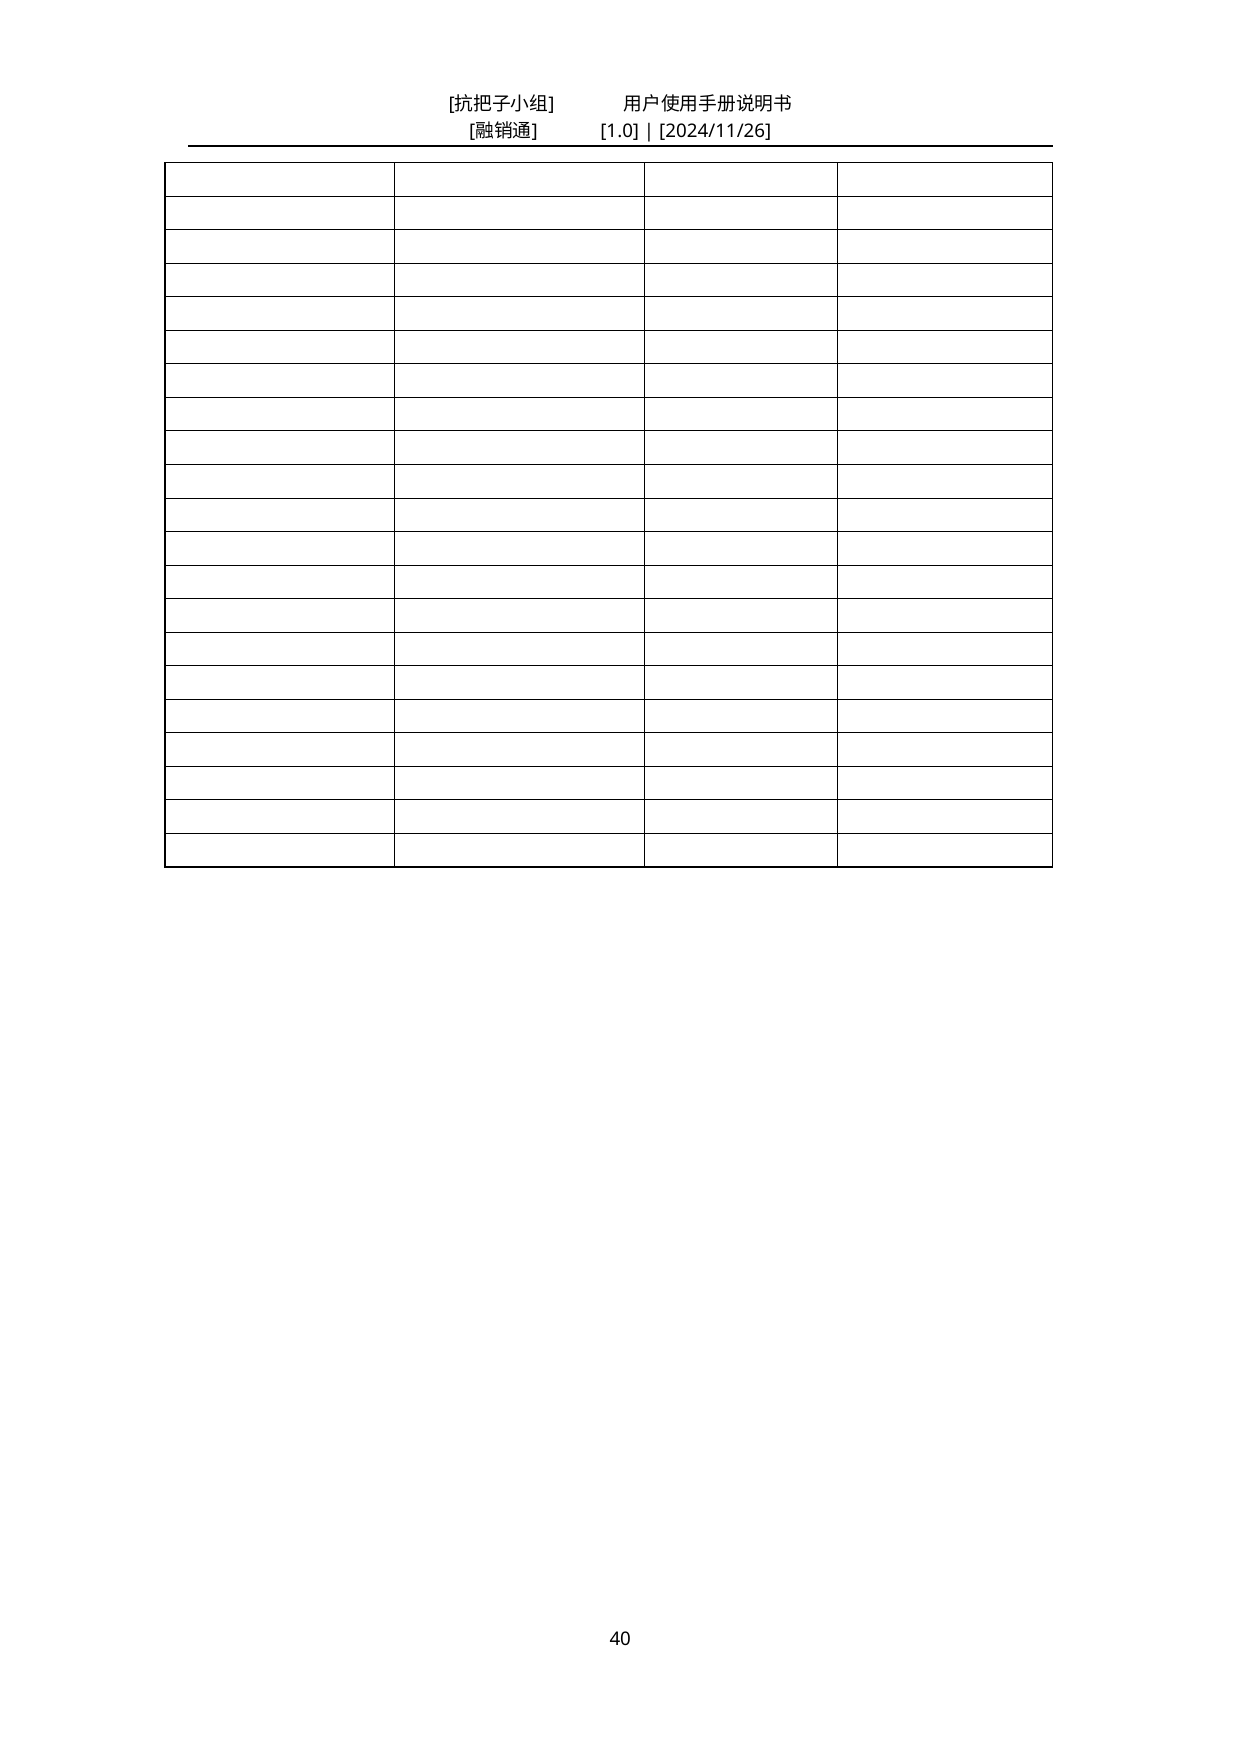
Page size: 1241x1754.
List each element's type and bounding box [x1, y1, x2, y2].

table_cell [645, 767, 837, 799]
table_cell [645, 700, 837, 732]
table_cell [645, 633, 837, 665]
table_cell [166, 834, 394, 866]
table_cell [395, 364, 644, 397]
table_cell [645, 666, 837, 699]
table_cell [838, 499, 1052, 531]
table_cell [838, 666, 1052, 699]
table_cell [395, 230, 644, 263]
table_cell [838, 800, 1052, 833]
table_cell [645, 364, 837, 397]
table_cell [166, 800, 394, 833]
table_cell [645, 834, 837, 866]
table_cell [838, 264, 1052, 296]
table_cell [166, 733, 394, 766]
table_cell [395, 398, 644, 430]
table_cell [166, 297, 394, 330]
table_cell [166, 197, 394, 229]
table_cell [645, 297, 837, 330]
table_cell [395, 163, 644, 196]
table_cell [838, 230, 1052, 263]
table_cell [645, 264, 837, 296]
table_cell [838, 197, 1052, 229]
table_cell [645, 398, 837, 430]
table_cell [645, 599, 837, 632]
table_cell [395, 297, 644, 330]
table_cell [838, 834, 1052, 866]
table_cell [838, 633, 1052, 665]
table_cell [838, 465, 1052, 497]
table_cell [838, 733, 1052, 766]
table_cell [395, 666, 644, 699]
table_cell [645, 800, 837, 833]
table_cell [838, 566, 1052, 598]
table_cell [166, 398, 394, 430]
table_cell [645, 431, 837, 464]
table_cell [166, 230, 394, 263]
table_cell [838, 599, 1052, 632]
table_cell [395, 532, 644, 564]
table_cell [395, 197, 644, 229]
table_cell [838, 364, 1052, 397]
table_cell [166, 499, 394, 531]
table_cell [395, 465, 644, 497]
table_cell [645, 566, 837, 598]
table_cell [838, 297, 1052, 330]
table_cell [166, 364, 394, 397]
table_cell [838, 398, 1052, 430]
table_cell [166, 566, 394, 598]
table_cell [645, 197, 837, 229]
table_cell [395, 599, 644, 632]
table_cell [838, 431, 1052, 464]
table_cell [166, 599, 394, 632]
table_cell [395, 566, 644, 598]
table_cell [838, 532, 1052, 564]
table_cell [645, 465, 837, 497]
table_cell [166, 633, 394, 665]
table_cell [838, 163, 1052, 196]
table_cell [166, 666, 394, 699]
table_cell [838, 767, 1052, 799]
table_cell [838, 700, 1052, 732]
table_cell [395, 331, 644, 363]
table_cell [166, 465, 394, 497]
table_cell [645, 331, 837, 363]
table_cell [166, 163, 394, 196]
table_cell [645, 532, 837, 564]
table_cell [395, 800, 644, 833]
table_cell [645, 733, 837, 766]
table_cell [395, 499, 644, 531]
table_cell [395, 733, 644, 766]
table_cell [645, 230, 837, 263]
table_cell [166, 700, 394, 732]
table_cell [395, 633, 644, 665]
table_cell [395, 264, 644, 296]
table_cell [166, 331, 394, 363]
table_cell [395, 700, 644, 732]
table_cell [395, 834, 644, 866]
table_cell [166, 532, 394, 564]
table_cell [395, 431, 644, 464]
table_cell [166, 431, 394, 464]
table_cell [645, 163, 837, 196]
table_cell [395, 767, 644, 799]
table_cell [838, 331, 1052, 363]
table_cell [166, 264, 394, 296]
table_cell [645, 499, 837, 531]
table_cell [166, 767, 394, 799]
